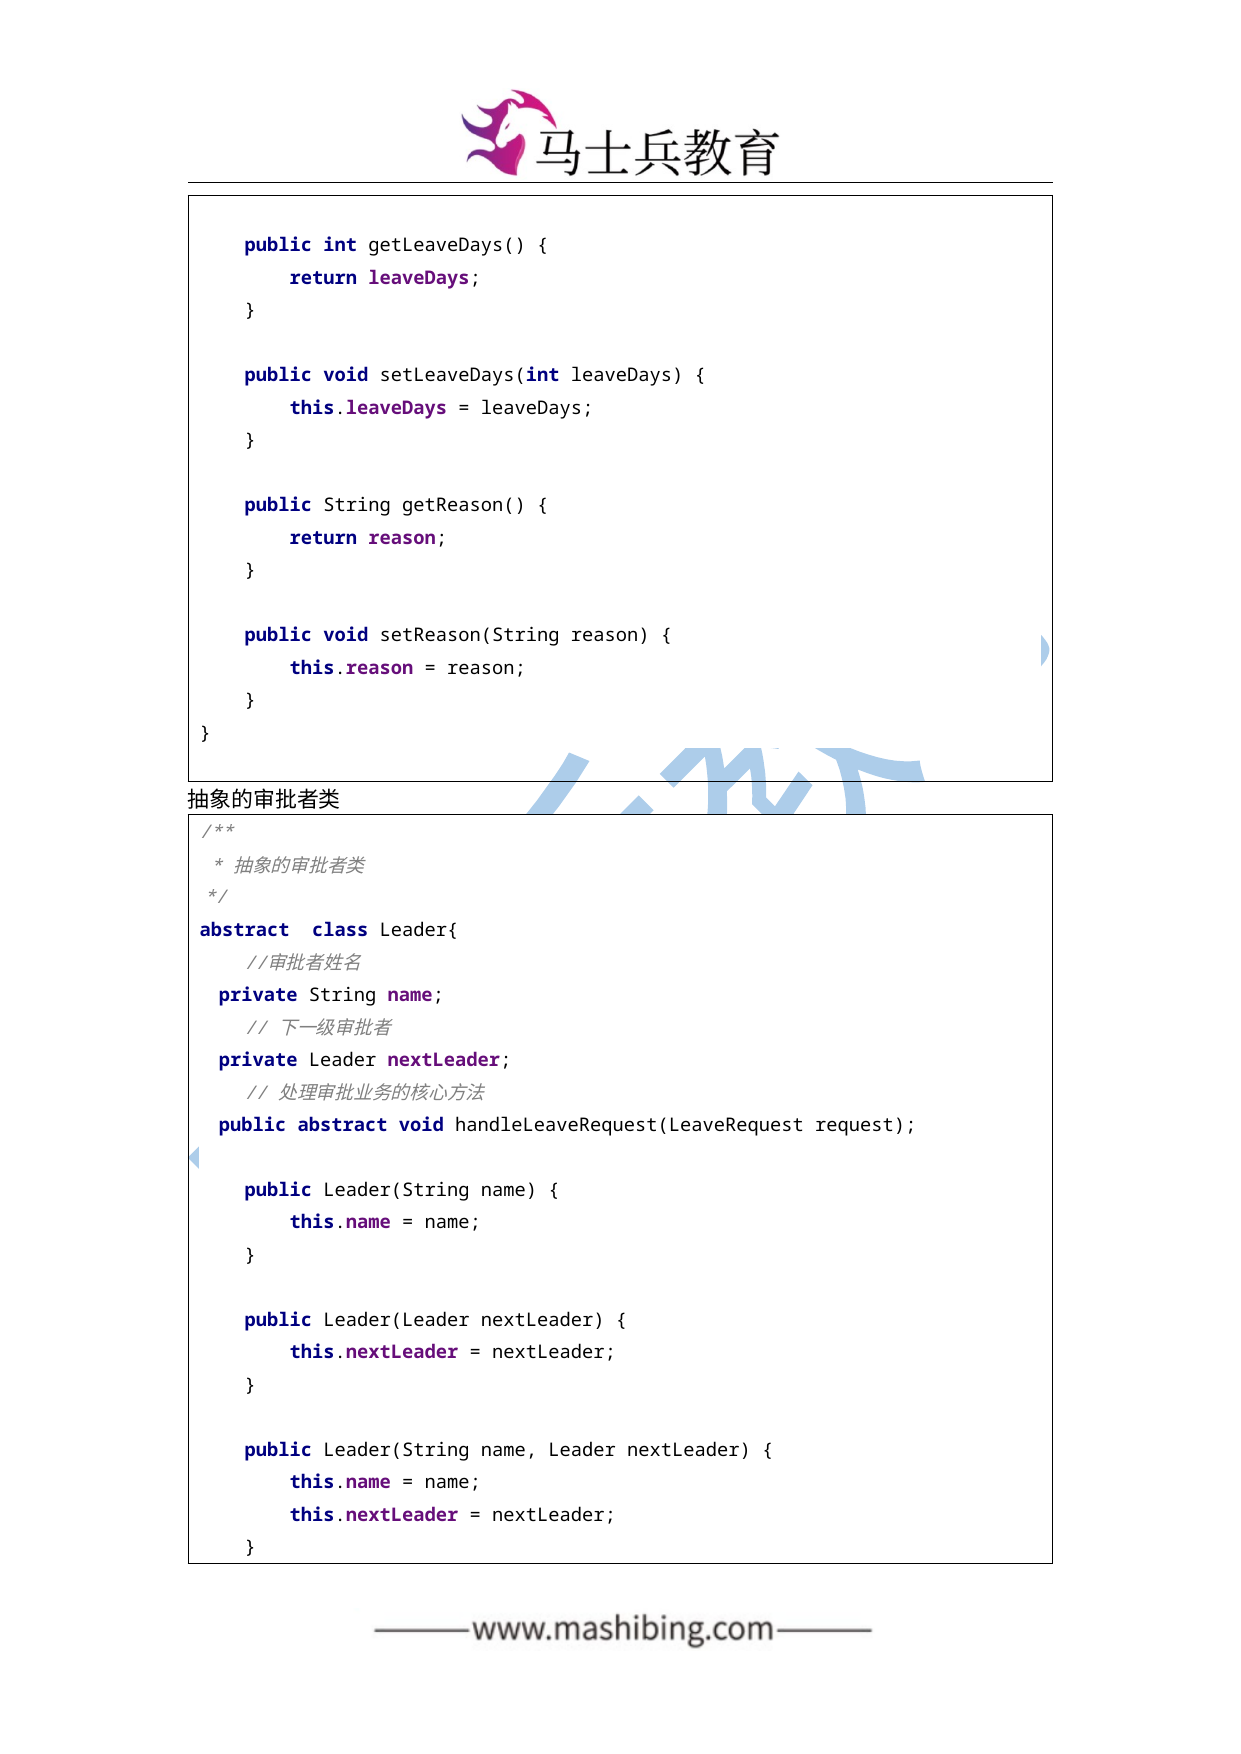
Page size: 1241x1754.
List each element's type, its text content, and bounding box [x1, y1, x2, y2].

picture [353, 1608, 888, 1651]
text 抽象的审批者类 [187, 782, 1053, 814]
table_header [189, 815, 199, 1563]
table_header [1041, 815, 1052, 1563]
picture [459, 88, 781, 180]
